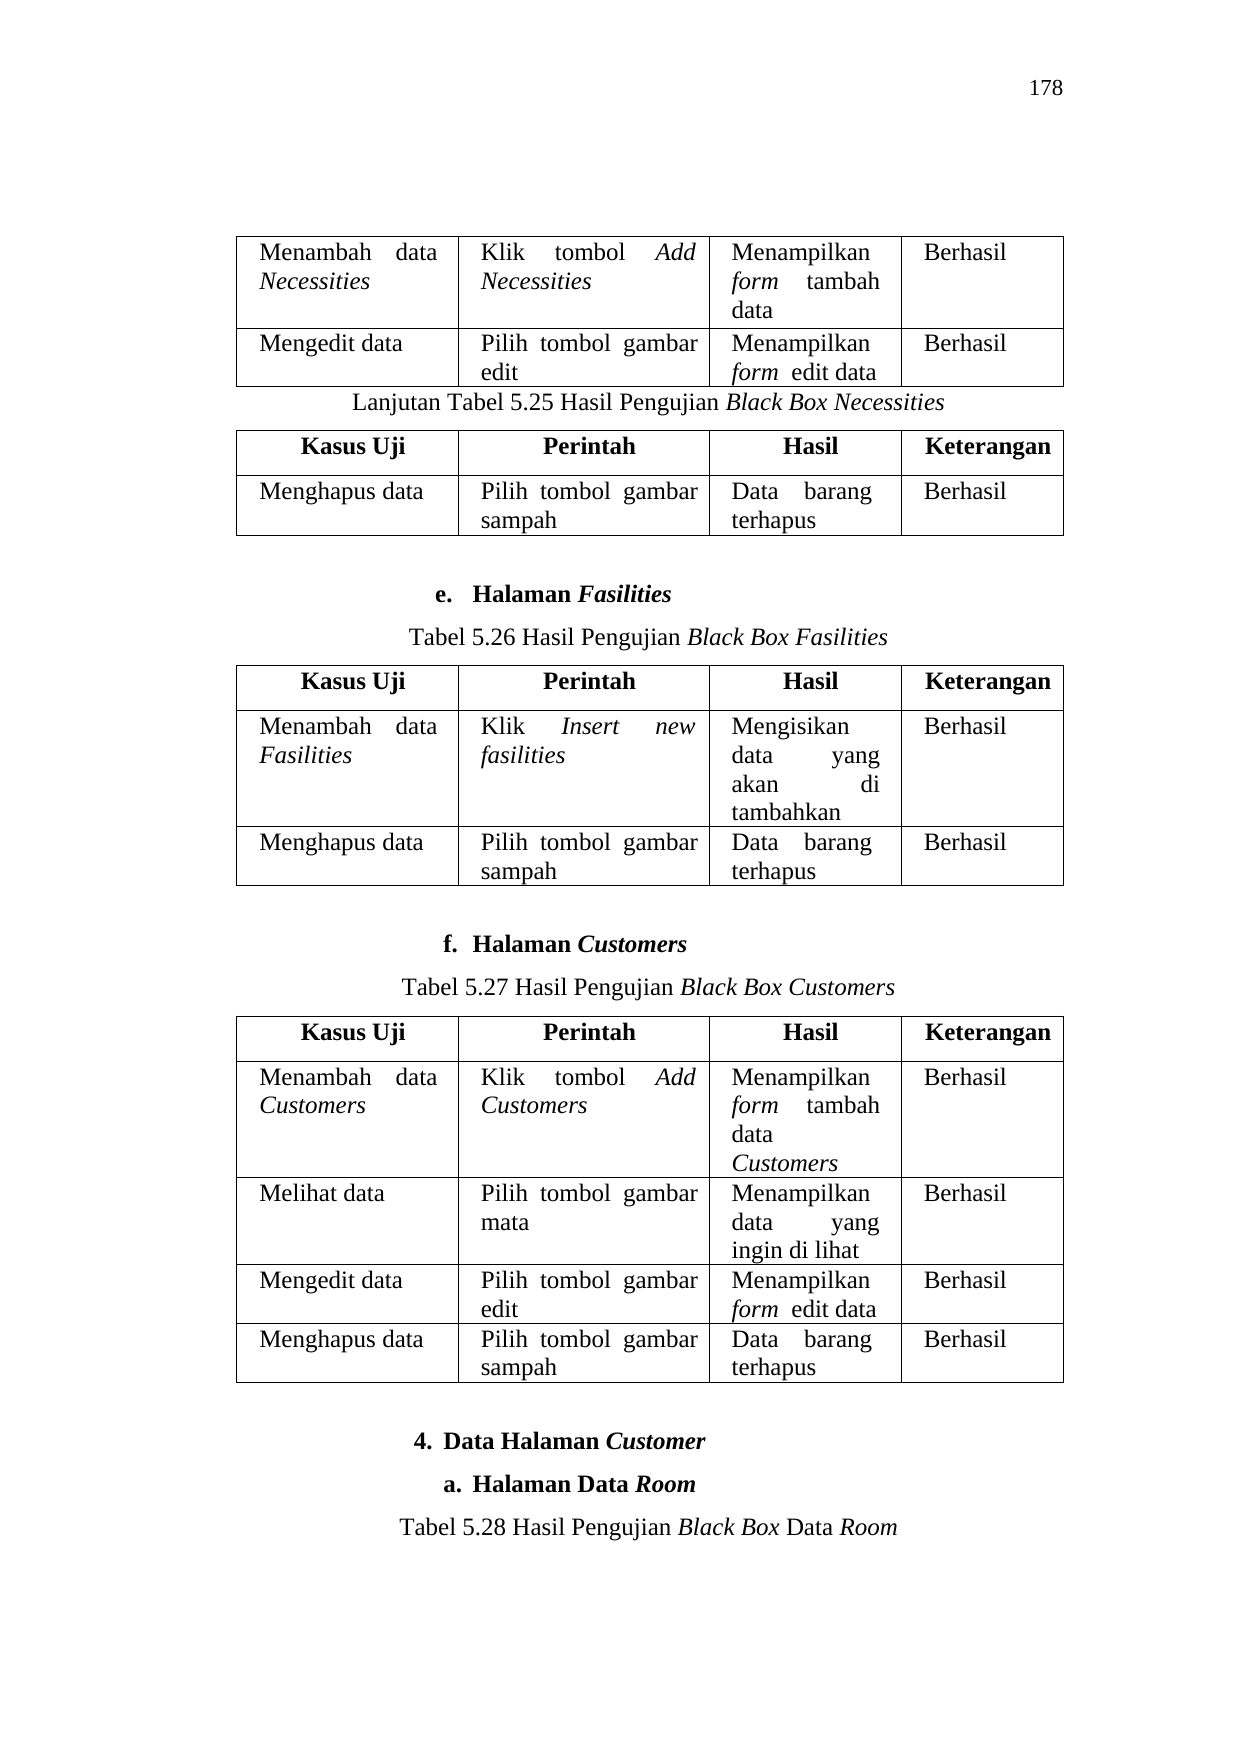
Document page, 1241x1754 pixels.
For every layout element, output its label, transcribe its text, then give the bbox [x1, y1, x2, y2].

table_cell Menampilkan data yang ingin di lihat [710, 1178, 901, 1264]
subtitle Halaman Fasilities [435, 579, 1063, 607]
subtitle Halaman Customers [443, 929, 1063, 958]
table_cell Klik tombol Add Customers [459, 1062, 709, 1177]
table_header Perintah [459, 431, 709, 475]
table_cell Berhasil [902, 1062, 1063, 1177]
table_cell Menampilkan form tambah data [710, 237, 901, 327]
table_cell Berhasil [902, 329, 1063, 386]
table_cell Pilih tombol gambar edit [459, 1265, 709, 1323]
table_cell Klik tombol Add Necessities [459, 237, 709, 327]
table_cell Menghapus data [237, 476, 458, 534]
table_cell Pilih tombol gambar sampah [459, 1324, 709, 1382]
table_cell Menambah data Fasilities [237, 711, 458, 826]
table_cell Menambah data Customers [237, 1062, 458, 1177]
table_header Keterangan [902, 431, 1063, 475]
table_cell Data barang terhapus [710, 827, 901, 885]
text Tabel 5.27 Hasil Pengujian Black Box Customers [236, 972, 1063, 1001]
table_cell Mengedit data [237, 1265, 458, 1323]
table_header Keterangan [902, 1017, 1063, 1061]
table_header Hasil [710, 431, 901, 475]
table_header Keterangan [902, 666, 1063, 710]
table_cell Berhasil [902, 476, 1063, 534]
table_cell Berhasil [902, 1324, 1063, 1382]
text Tabel 5.26 Hasil Pengujian Black Box Fasilities [236, 622, 1063, 651]
text Lanjutan Tabel 5.25 Hasil Pengujian Black Box Necessities [236, 387, 1063, 416]
subtitle Halaman Data Room [443, 1469, 1063, 1498]
table_cell Berhasil [902, 827, 1063, 885]
table_cell Berhasil [902, 237, 1063, 327]
table_cell Data barang terhapus [710, 476, 901, 534]
table_cell Pilih tombol gambar sampah [459, 476, 709, 534]
table_cell Berhasil [902, 1178, 1063, 1264]
table_header Hasil [710, 666, 901, 710]
table_cell Klik Insert new fasilities [459, 711, 709, 826]
table_cell Melihat data [237, 1178, 458, 1264]
table_cell Pilih tombol gambar sampah [459, 827, 709, 885]
table_cell Menghapus data [237, 827, 458, 885]
table_cell Menampilkan form edit data [710, 1265, 901, 1323]
table_header Perintah [459, 666, 709, 710]
table_cell Berhasil [902, 1265, 1063, 1323]
table_cell Mengedit data [237, 329, 458, 386]
table_cell Data barang terhapus [710, 1324, 901, 1382]
text Tabel 5.28 Hasil Pengujian Black Box Data Room [236, 1512, 1063, 1541]
table_header Kasus Uji [237, 1017, 458, 1061]
table_cell Pilih tombol gambar edit [459, 329, 709, 386]
table_cell Menampilkan form edit data [710, 329, 901, 386]
table_cell Menambah data Necessities [237, 237, 458, 327]
table_cell Menghapus data [237, 1324, 458, 1382]
table_header Kasus Uji [237, 666, 458, 710]
table_header Kasus Uji [237, 431, 458, 475]
table_cell Menampilkan form tambah data Customers [710, 1062, 901, 1177]
table_header Hasil [710, 1017, 901, 1061]
subtitle Data Halaman Customer [413, 1426, 1063, 1455]
table_cell Berhasil [902, 711, 1063, 826]
table_cell Pilih tombol gambar mata [459, 1178, 709, 1264]
table_header Perintah [459, 1017, 709, 1061]
table_cell Mengisikan data yang akan di tambahkan [710, 711, 901, 826]
